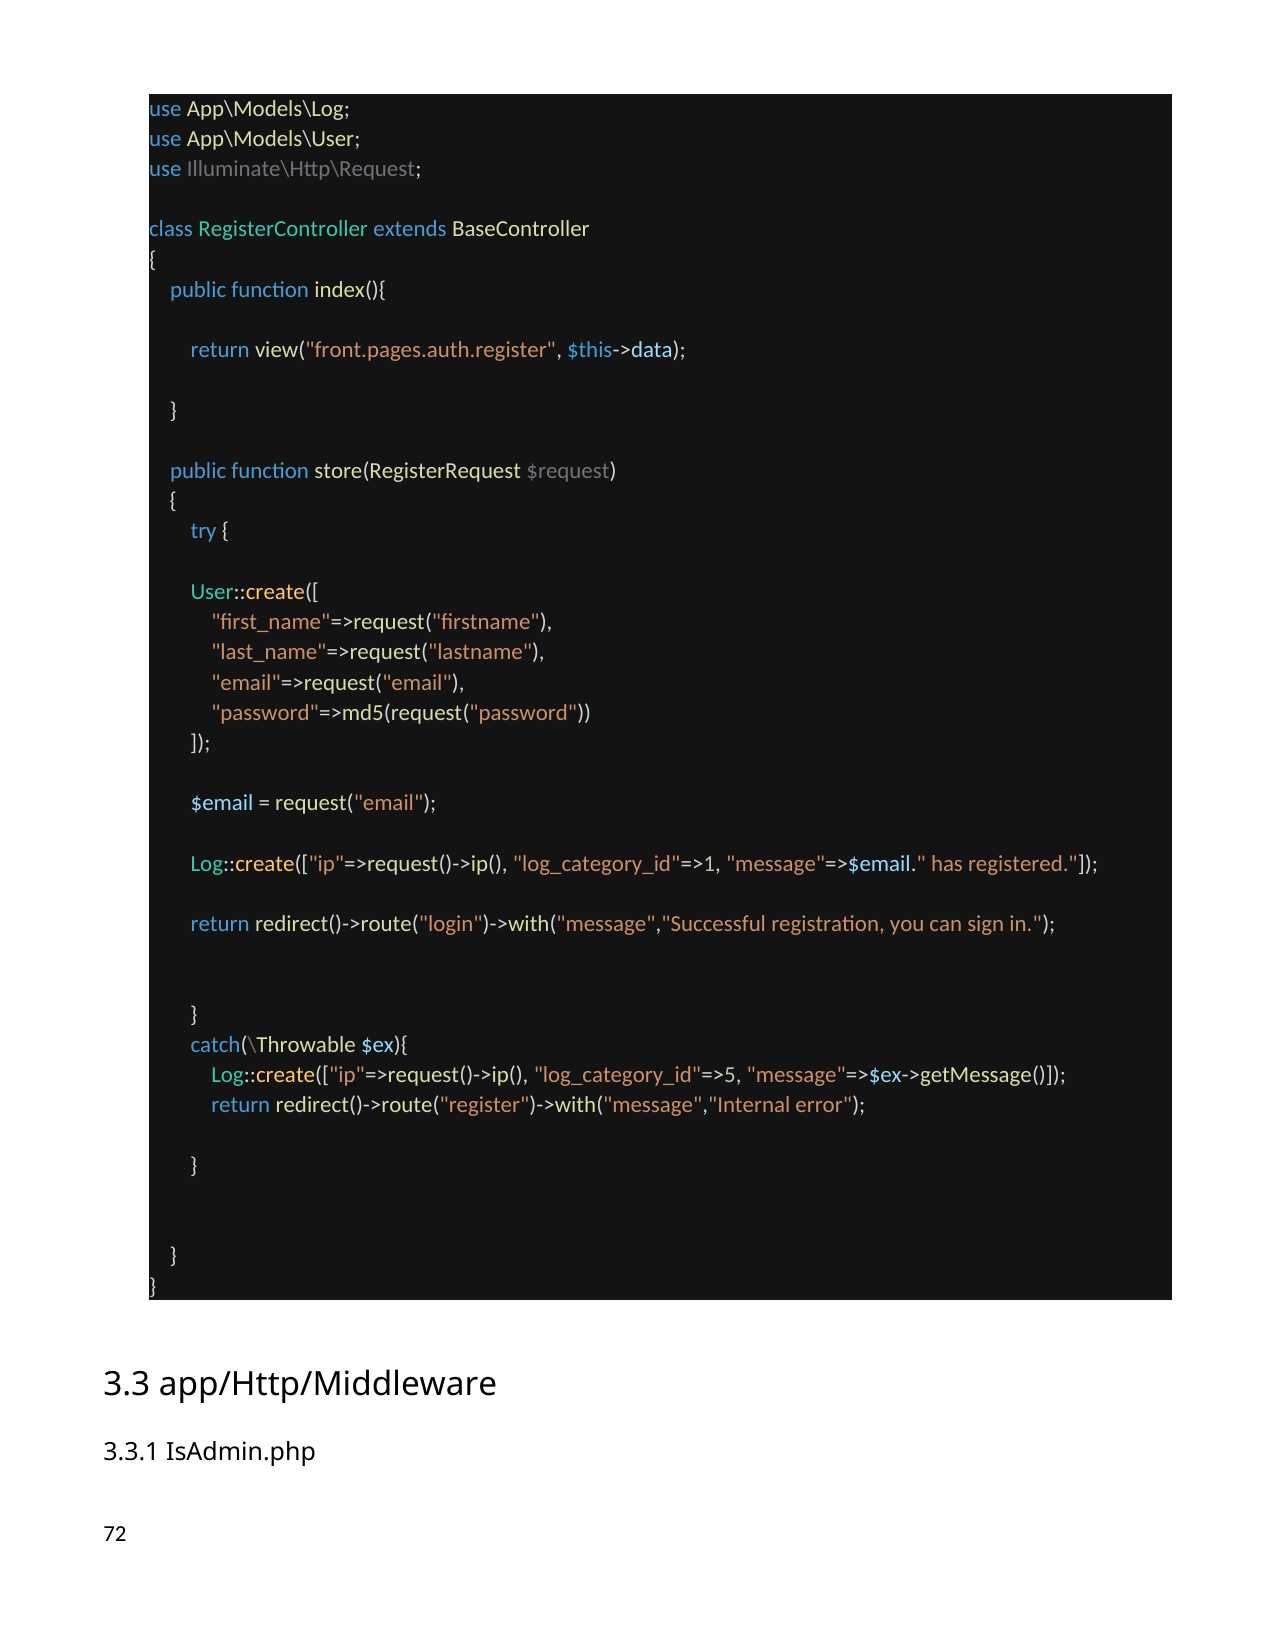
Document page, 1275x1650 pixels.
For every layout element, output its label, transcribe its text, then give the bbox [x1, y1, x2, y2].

subtitle 3.3 app/Http/Middleware [103, 1359, 1172, 1405]
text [149, 94, 1172, 1300]
subtitle 3.3.1 IsAdmin.php [103, 1433, 1172, 1467]
